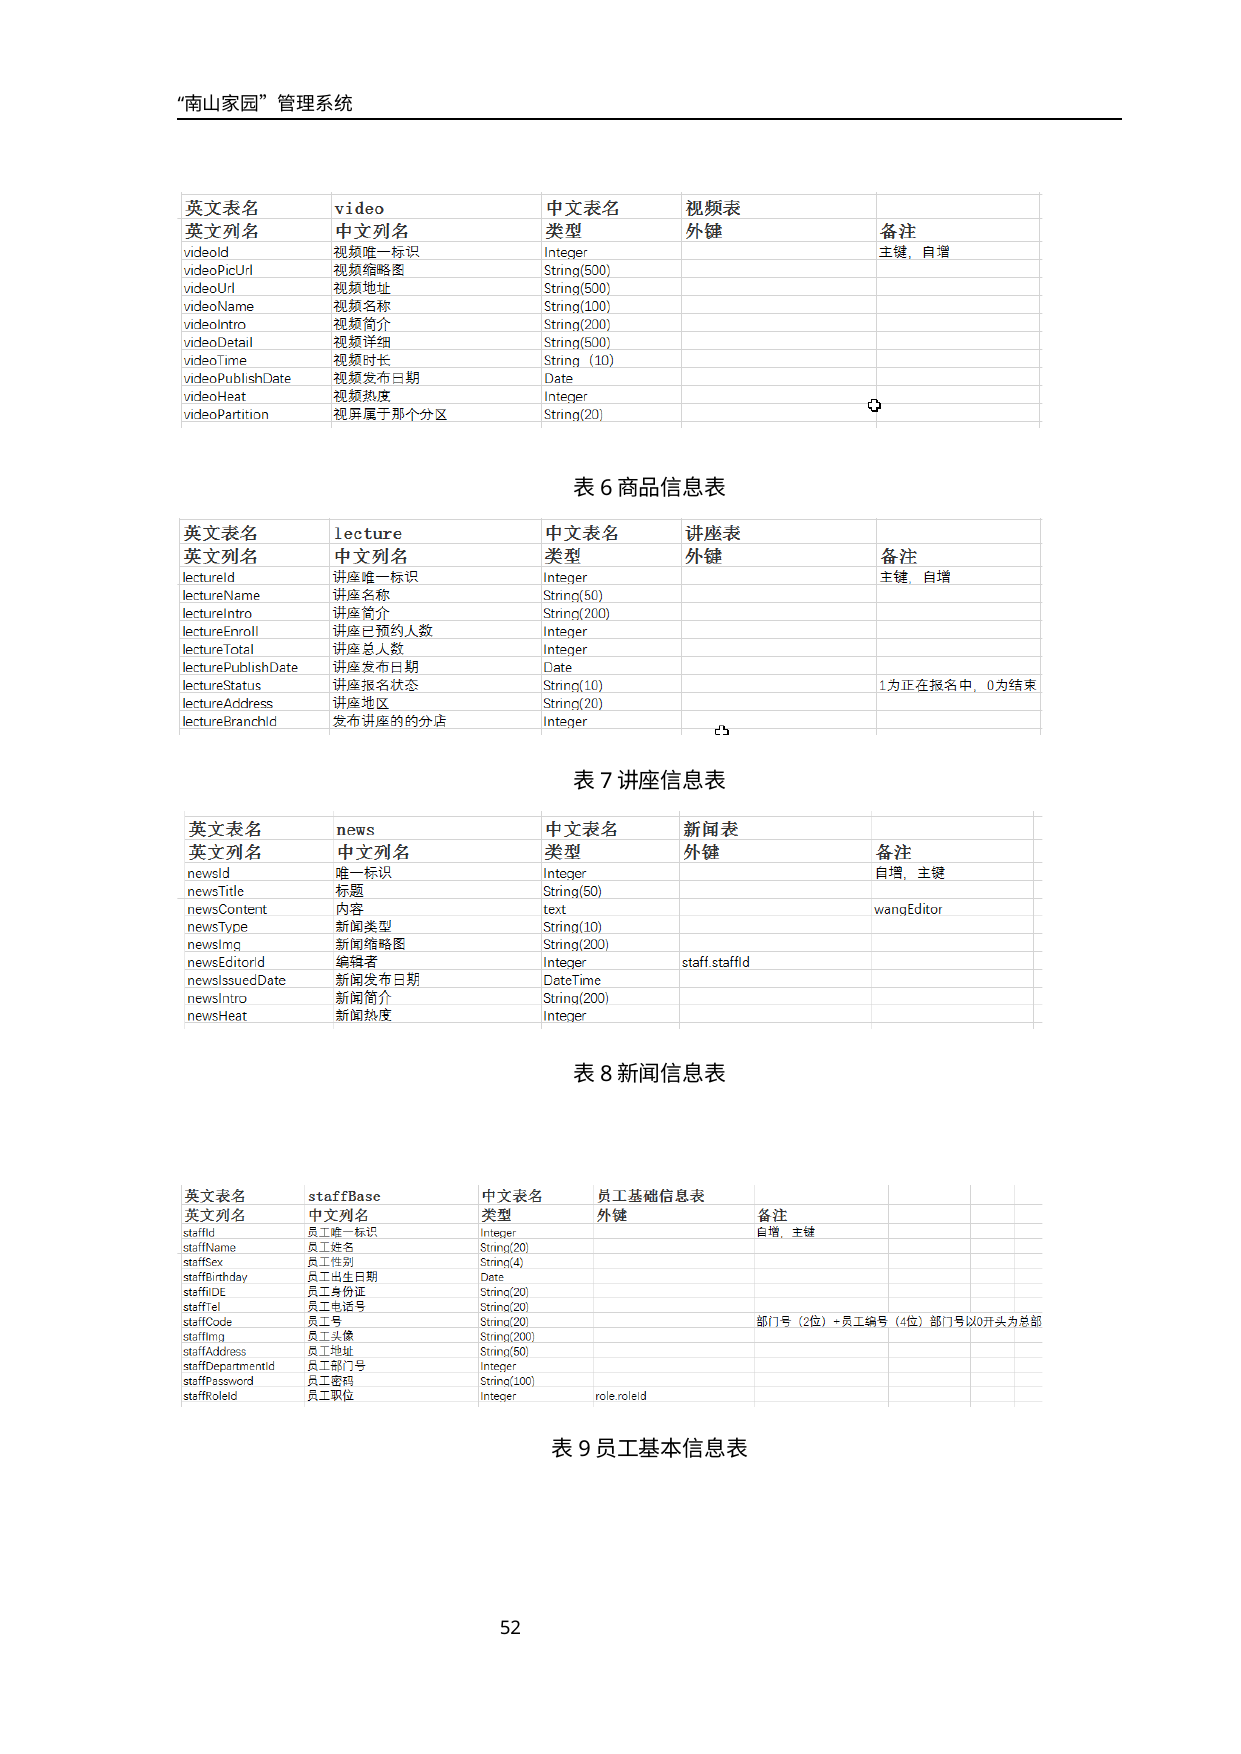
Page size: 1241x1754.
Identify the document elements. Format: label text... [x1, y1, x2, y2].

text 表 9员工基本信息表 [177, 1430, 1122, 1463]
picture [177, 518, 1043, 735]
picture [177, 811, 1043, 1029]
picture [177, 192, 1043, 428]
text 表 7讲座信息表 [177, 763, 1122, 795]
picture [177, 1185, 1043, 1407]
text 表 6商品信息表 [177, 470, 1122, 502]
text 表 8新闻信息表 [177, 1056, 1122, 1088]
